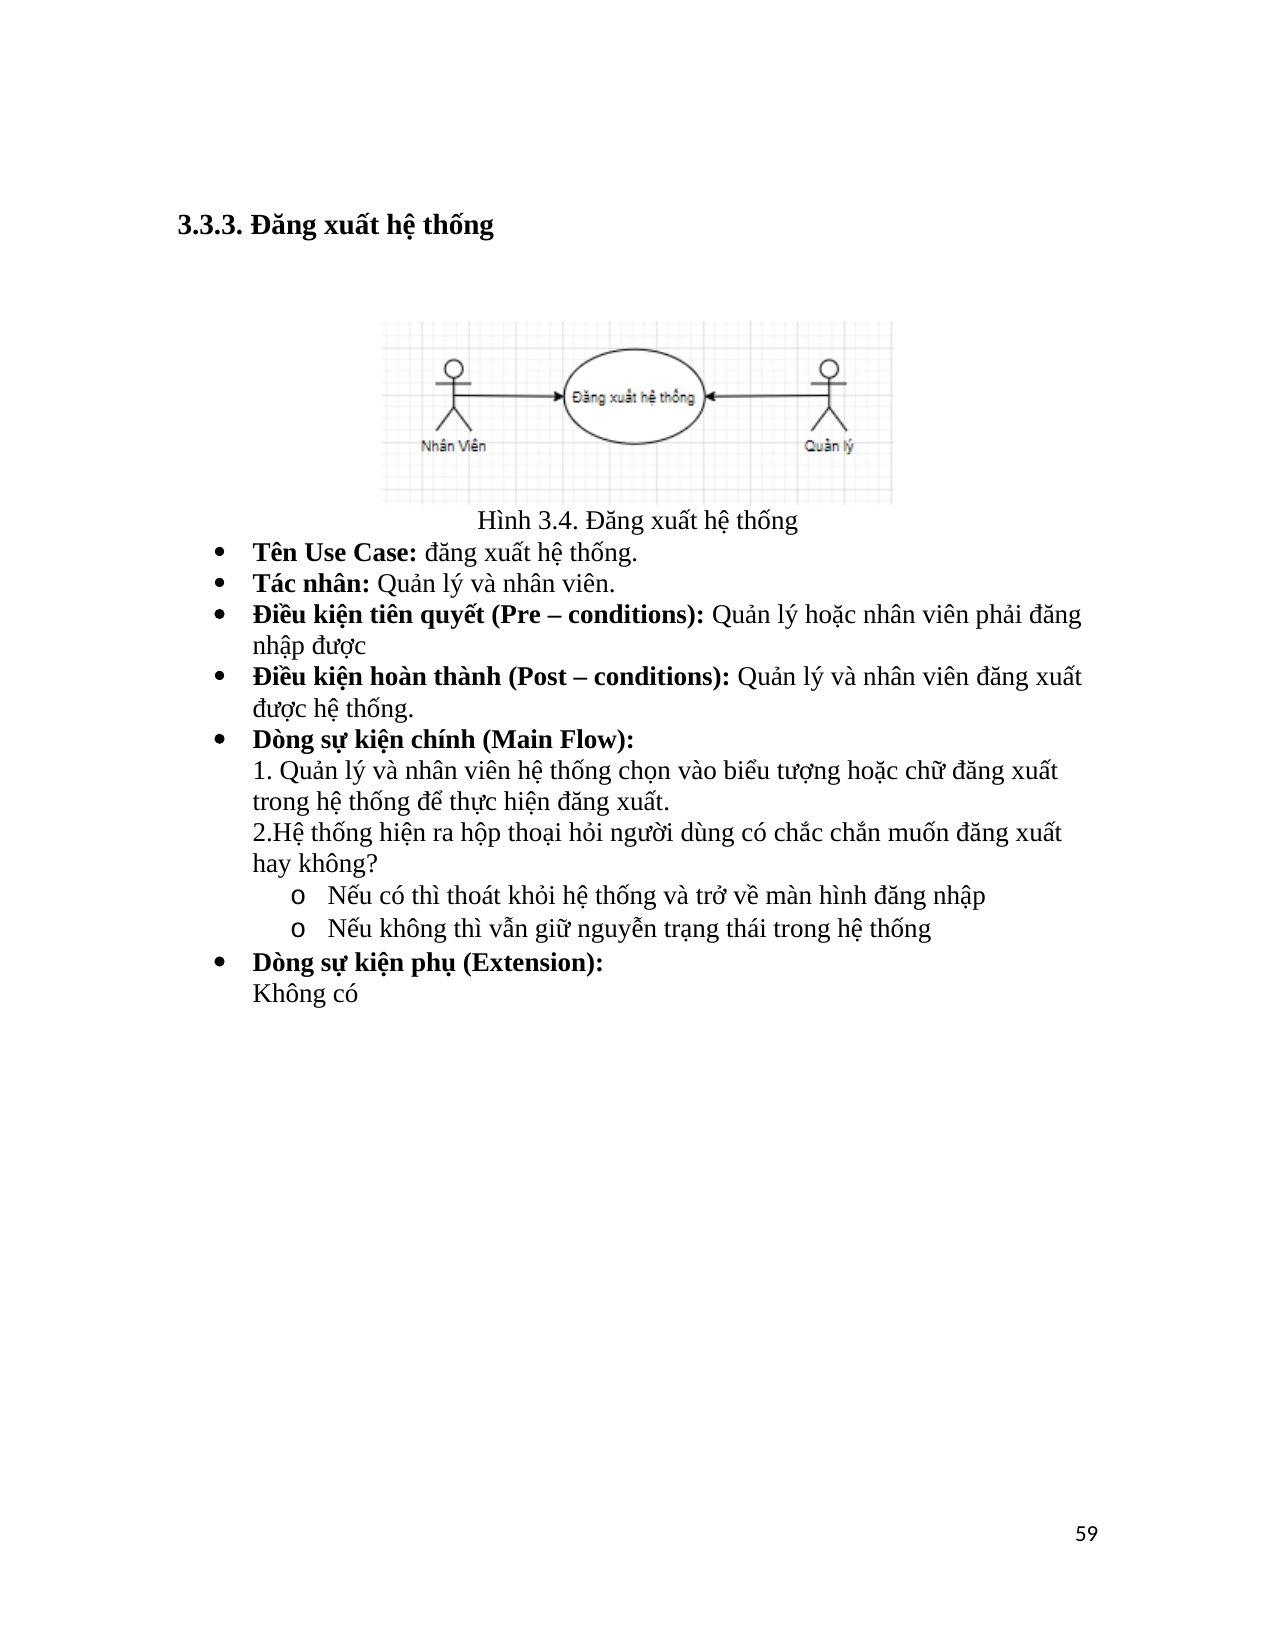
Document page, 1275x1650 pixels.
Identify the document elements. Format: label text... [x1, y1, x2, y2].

picture [381, 321, 894, 505]
list Dòng sự kiện chính (Main Flow): [215, 723, 1098, 754]
list Nếu không thì vẫn giữ nguyễn trạng thái trong hệ thống [290, 912, 1098, 946]
text 3.3.3. Đăng xuất hệ thống [177, 207, 1098, 240]
text 2.Hệ thống hiện ra hộp thoại hỏi người dùng có chắc chắn muốn đăng xuất hay không? [252, 816, 1098, 879]
list Điều kiện tiên quyết (Pre – conditions): Quản lý hoặc nhân viên phải đăng nhập được [215, 598, 1098, 661]
text 1. Quản lý và nhân viên hệ thống chọn vào biểu tượng hoặc chữ đăng xuất trong hệ thống để thực hiện đăng xuất. [252, 754, 1098, 816]
list Dòng sự kiện phụ (Extension): [215, 946, 1098, 977]
list Tác nhân: Quản lý và nhân viên. [215, 567, 1098, 598]
list Tên Use Case: đăng xuất hệ thống. [215, 536, 1098, 567]
list Nếu có thì thoát khỏi hệ thống và trở về màn hình đăng nhập [290, 879, 1098, 912]
list Điều kiện hoàn thành (Post – conditions): Quản lý và nhân viên đăng xuất được hệ thống. [215, 661, 1098, 723]
text Hình 3.4. Đăng xuất hệ thống [177, 504, 1098, 536]
text Không có [252, 977, 1098, 1008]
